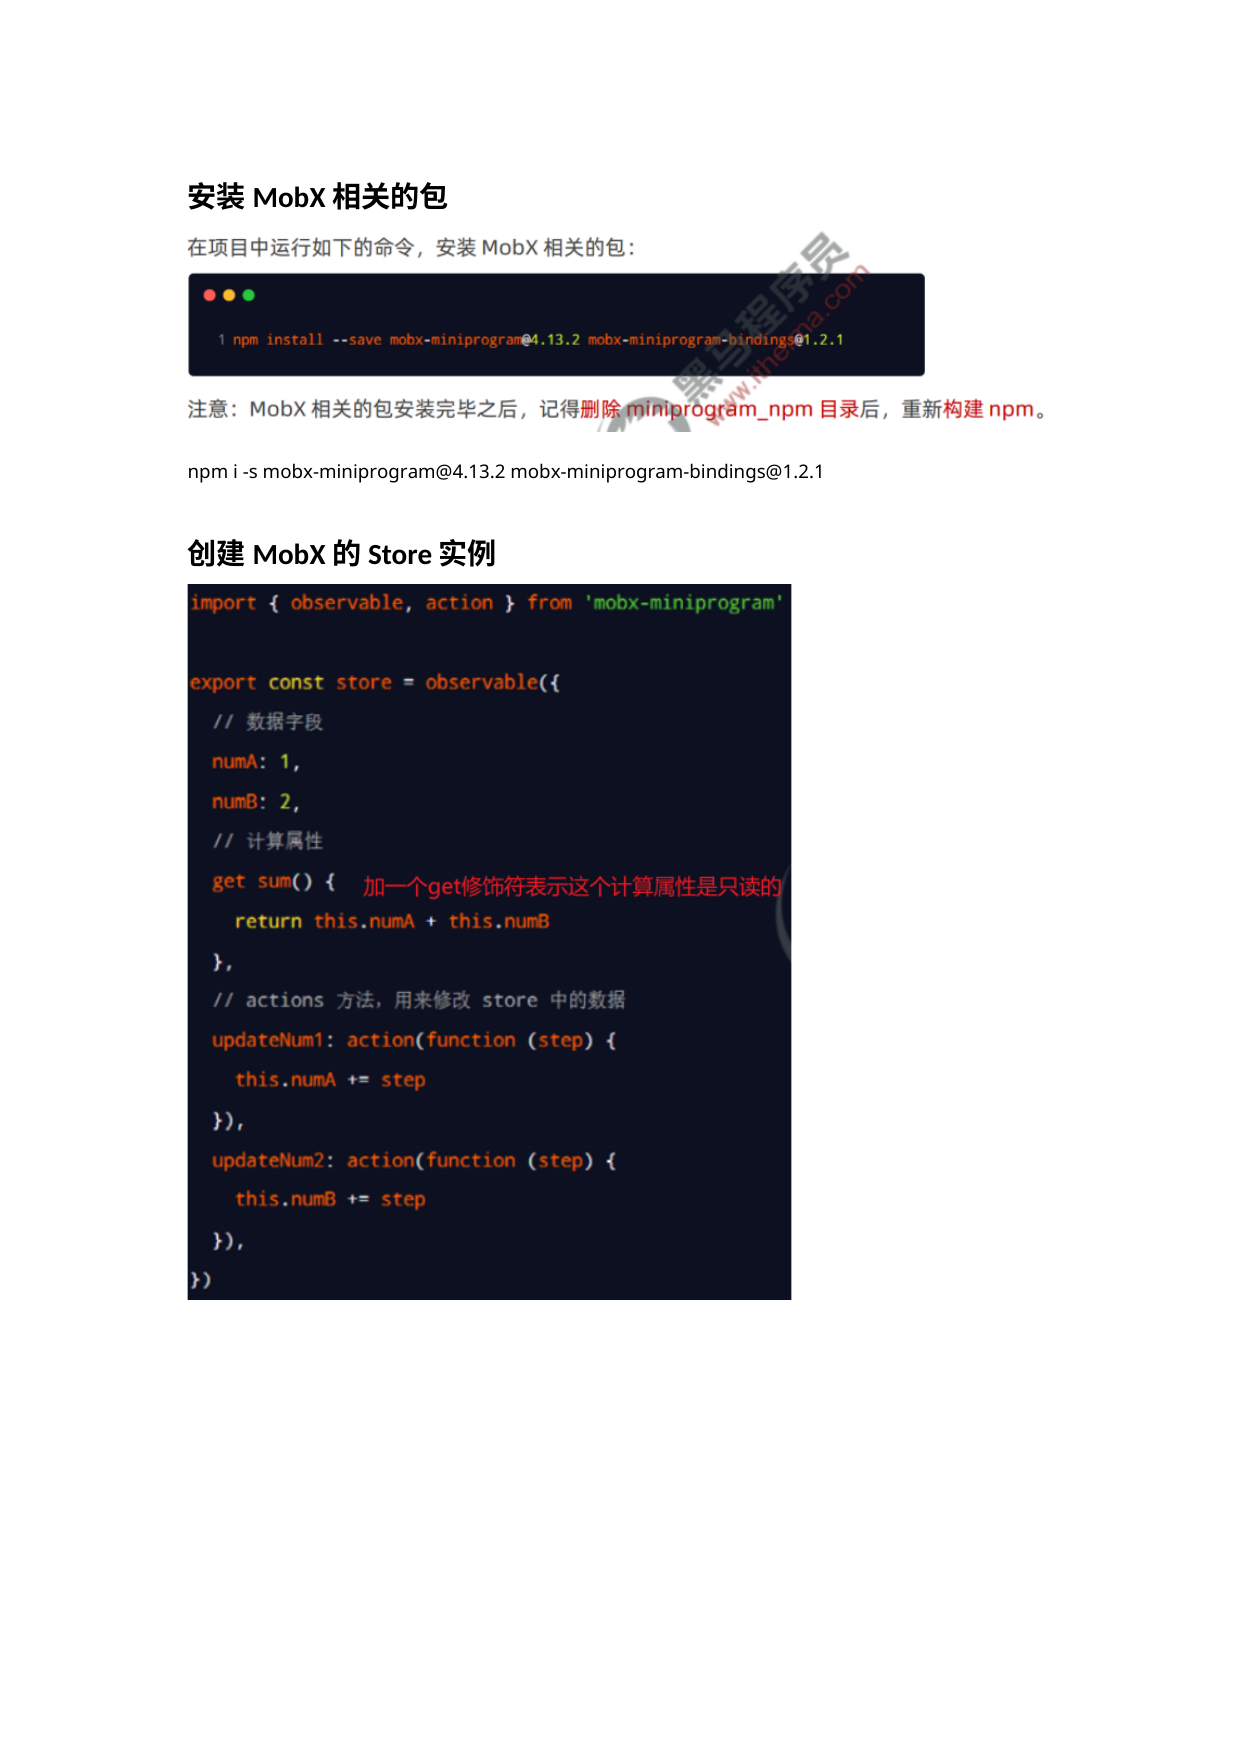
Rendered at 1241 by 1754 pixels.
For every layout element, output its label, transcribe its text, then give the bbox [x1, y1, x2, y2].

text npm i -s mobx-miniprogram@4.13.2 mobx-miniprogram-bindings@1.2.1 [187, 454, 1053, 487]
picture [187, 227, 1053, 432]
picture [187, 584, 792, 1300]
subtitle 创建 MobX 的 Store 实例 [187, 519, 1053, 584]
subtitle 安装 MobX 相关的包 [187, 162, 1053, 227]
